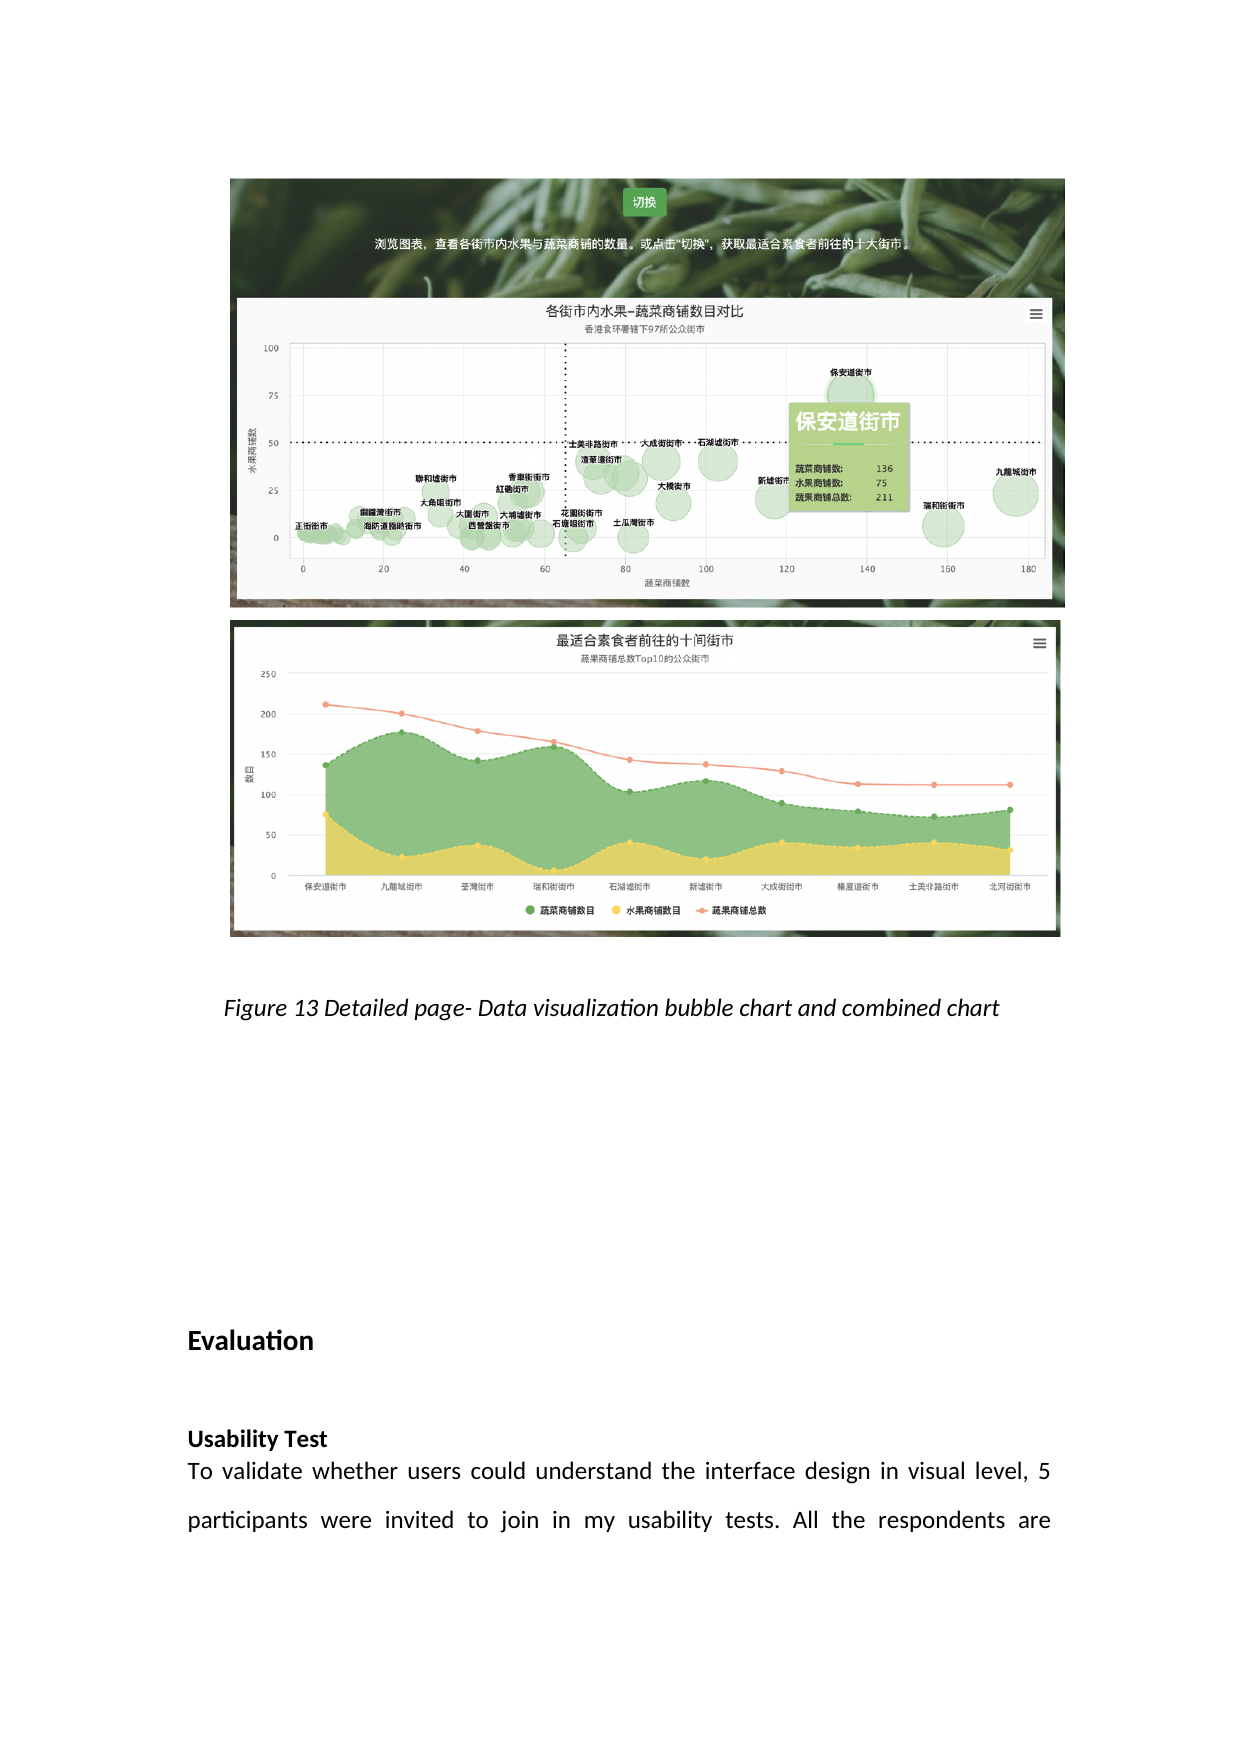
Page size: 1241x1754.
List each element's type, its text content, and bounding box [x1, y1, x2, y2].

text Usability Test [187, 1422, 1053, 1454]
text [187, 1454, 1053, 1536]
text Figure 13 Detailed page- Data visualization bubble chart and combined chart [187, 991, 1053, 1024]
picture [212, 162, 1078, 952]
subtitle Evaluation [187, 1307, 1053, 1372]
